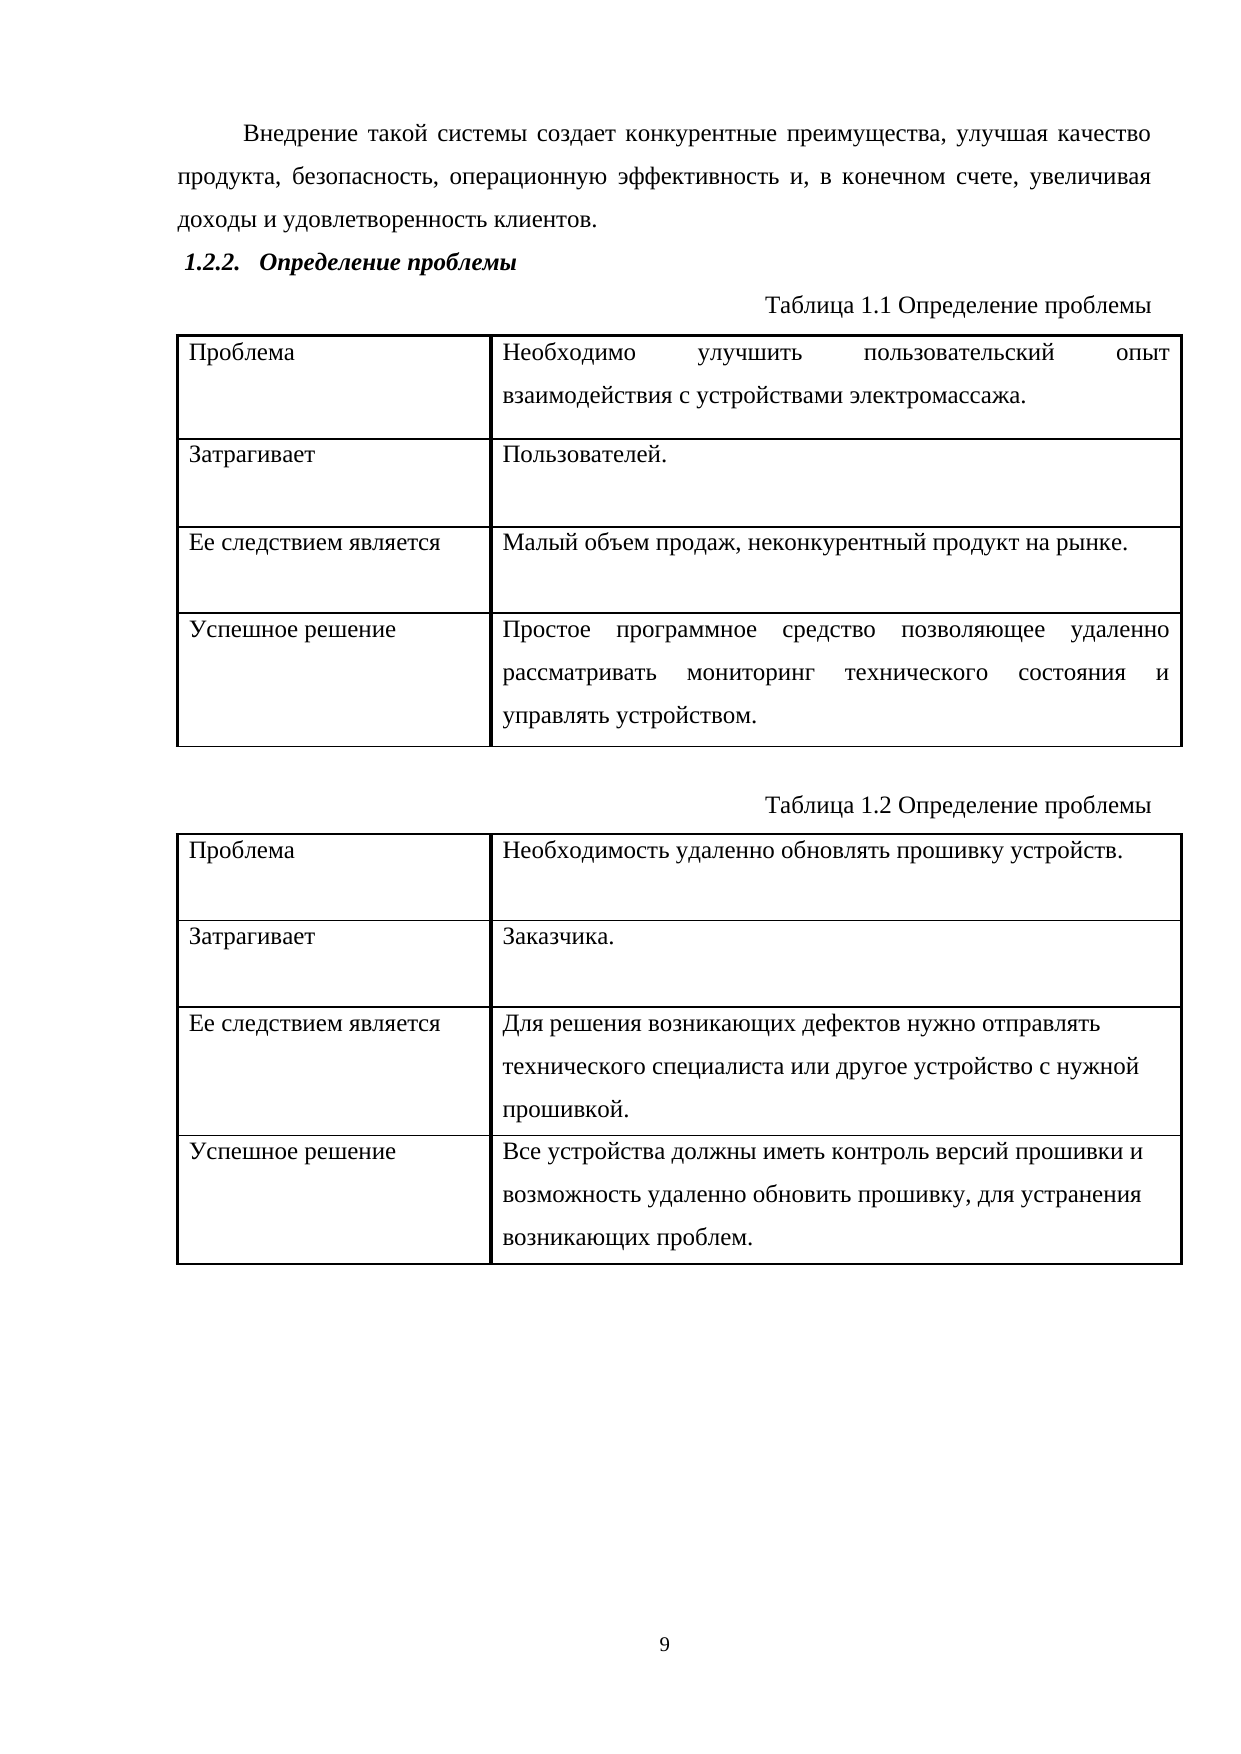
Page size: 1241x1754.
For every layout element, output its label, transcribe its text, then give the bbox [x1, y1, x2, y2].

table_cell Все устройства должны иметь контроль версий прошивки и возможность удаленно обновить прошивку, для устранения возникающих проблем. [493, 1136, 1180, 1263]
table_cell Пользователей. [493, 440, 1180, 526]
table_header Необходимость удаленно обновлять прошивку устройств. [493, 835, 1180, 920]
subtitle Определение проблемы [184, 247, 1152, 276]
text Таблица 1.1 Определение проблемы [177, 291, 1152, 319]
table_header Необходимо улучшить пользовательский опыт взаимодействия с устройствами электромассажа. [493, 337, 1180, 438]
table_cell Успешное решение [179, 1136, 489, 1263]
table_cell Успешное решение [179, 614, 489, 746]
table_cell Для решения возникающих дефектов нужно отправлять технического специалиста или другое устройство с нужной прошивкой. [493, 1008, 1180, 1134]
table_cell Заказчика. [493, 921, 1180, 1006]
table_cell Простое программное средство позволяющее удаленно рассматривать мониторинг технического состояния и управлять устройством. [493, 614, 1180, 746]
table_cell Затрагивает [179, 440, 489, 526]
table_cell Ее следствием является [179, 528, 489, 612]
table_header Проблема [179, 337, 489, 438]
table_cell Малый объем продаж, неконкурентный продукт на рынке. [493, 528, 1180, 612]
table_header Проблема [179, 835, 489, 920]
table_cell Ее следствием является [179, 1008, 489, 1134]
text Таблица 1.2 Определение проблемы [177, 790, 1152, 819]
text Внедрение такой системы создает конкурентные преимущества, улучшая качество продукта, безопасность, операционную эффективность и, в конечном счете, увеличивая доходы и удовлетворенность клиентов. [177, 118, 1152, 233]
table_cell Затрагивает [179, 921, 489, 1006]
